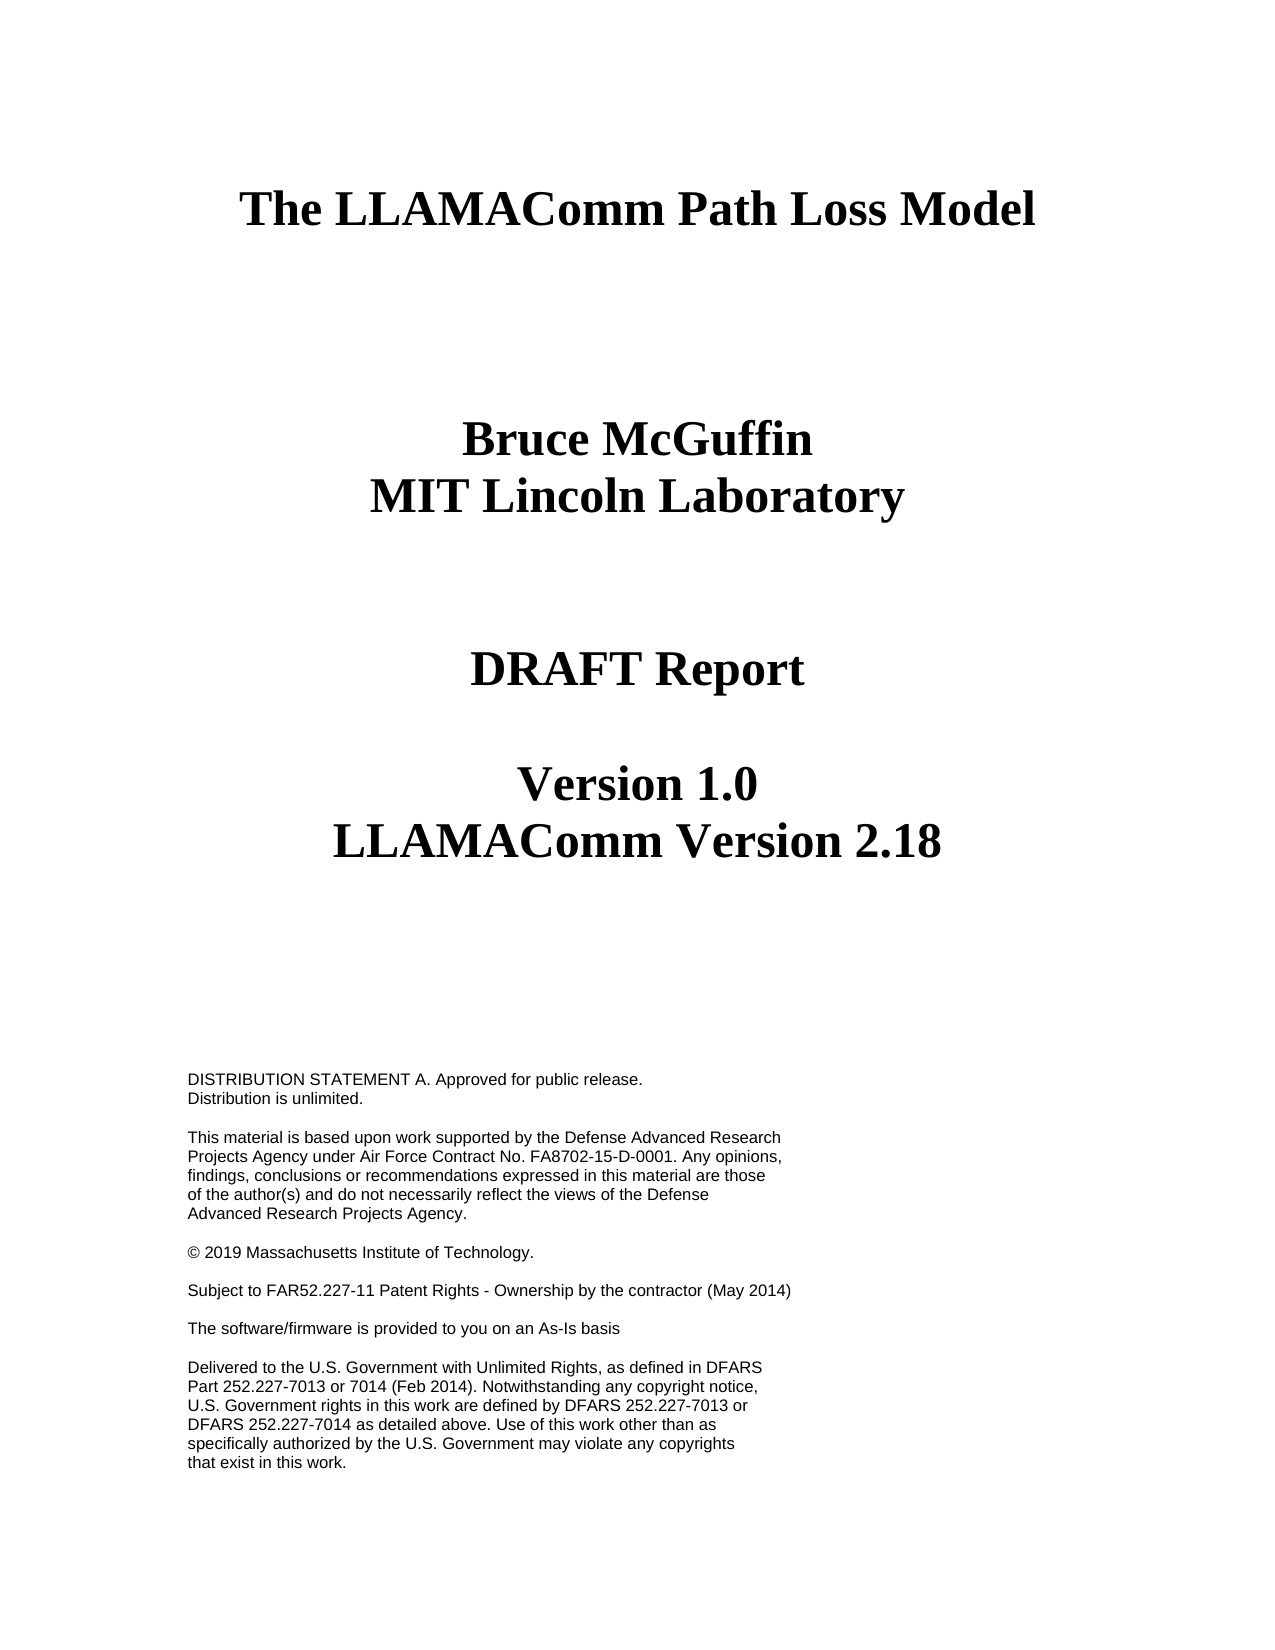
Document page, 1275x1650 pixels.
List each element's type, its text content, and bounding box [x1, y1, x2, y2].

text DRAFT Report [187, 639, 1087, 696]
text specifically authorized by the U.S. Government may violate any copyrights [187, 1434, 1087, 1453]
text Version 1.0 [187, 754, 1087, 811]
text of the author(s) and do not necessarily reflect the views of the Defense [187, 1185, 1087, 1204]
text Subject to FAR52.227-11 Patent Rights - Ownership by the contractor (May 2014) [187, 1281, 1087, 1300]
text Distribution is unlimited. [187, 1089, 1087, 1108]
text MIT Lincoln Laboratory [187, 466, 1087, 524]
text Delivered to the U.S. Government with Unlimited Rights, as defined in DFARS [187, 1357, 1087, 1377]
text Advanced Research Projects Agency. [187, 1204, 1087, 1223]
text Projects Agency under Air Force Contract No. FA8702-15-D-0001. Any opinions, [187, 1147, 1087, 1166]
text Bruce McGuffin [187, 409, 1087, 466]
text DFARS 252.227-7014 as detailed above. Use of this work other than as [187, 1415, 1087, 1434]
text © 2019 Massachusetts Institute of Technology. [187, 1242, 1087, 1262]
text The software/firmware is provided to you on an As-Is basis [187, 1319, 1087, 1338]
text DISTRIBUTION STATEMENT A. Approved for public release. [187, 1070, 1087, 1089]
text that exist in this work. [187, 1453, 1087, 1472]
text The LLAMAComm Path Loss Model [187, 179, 1087, 236]
text Part 252.227-7013 or 7014 (Feb 2014). Notwithstanding any copyright notice, [187, 1377, 1087, 1396]
text U.S. Government rights in this work are defined by DFARS 252.227-7013 or [187, 1396, 1087, 1415]
text LLAMAComm Version 2.18 [187, 811, 1087, 869]
text This material is based upon work supported by the Defense Advanced Research [187, 1127, 1087, 1147]
text findings, conclusions or recommendations expressed in this material are those [187, 1166, 1087, 1185]
